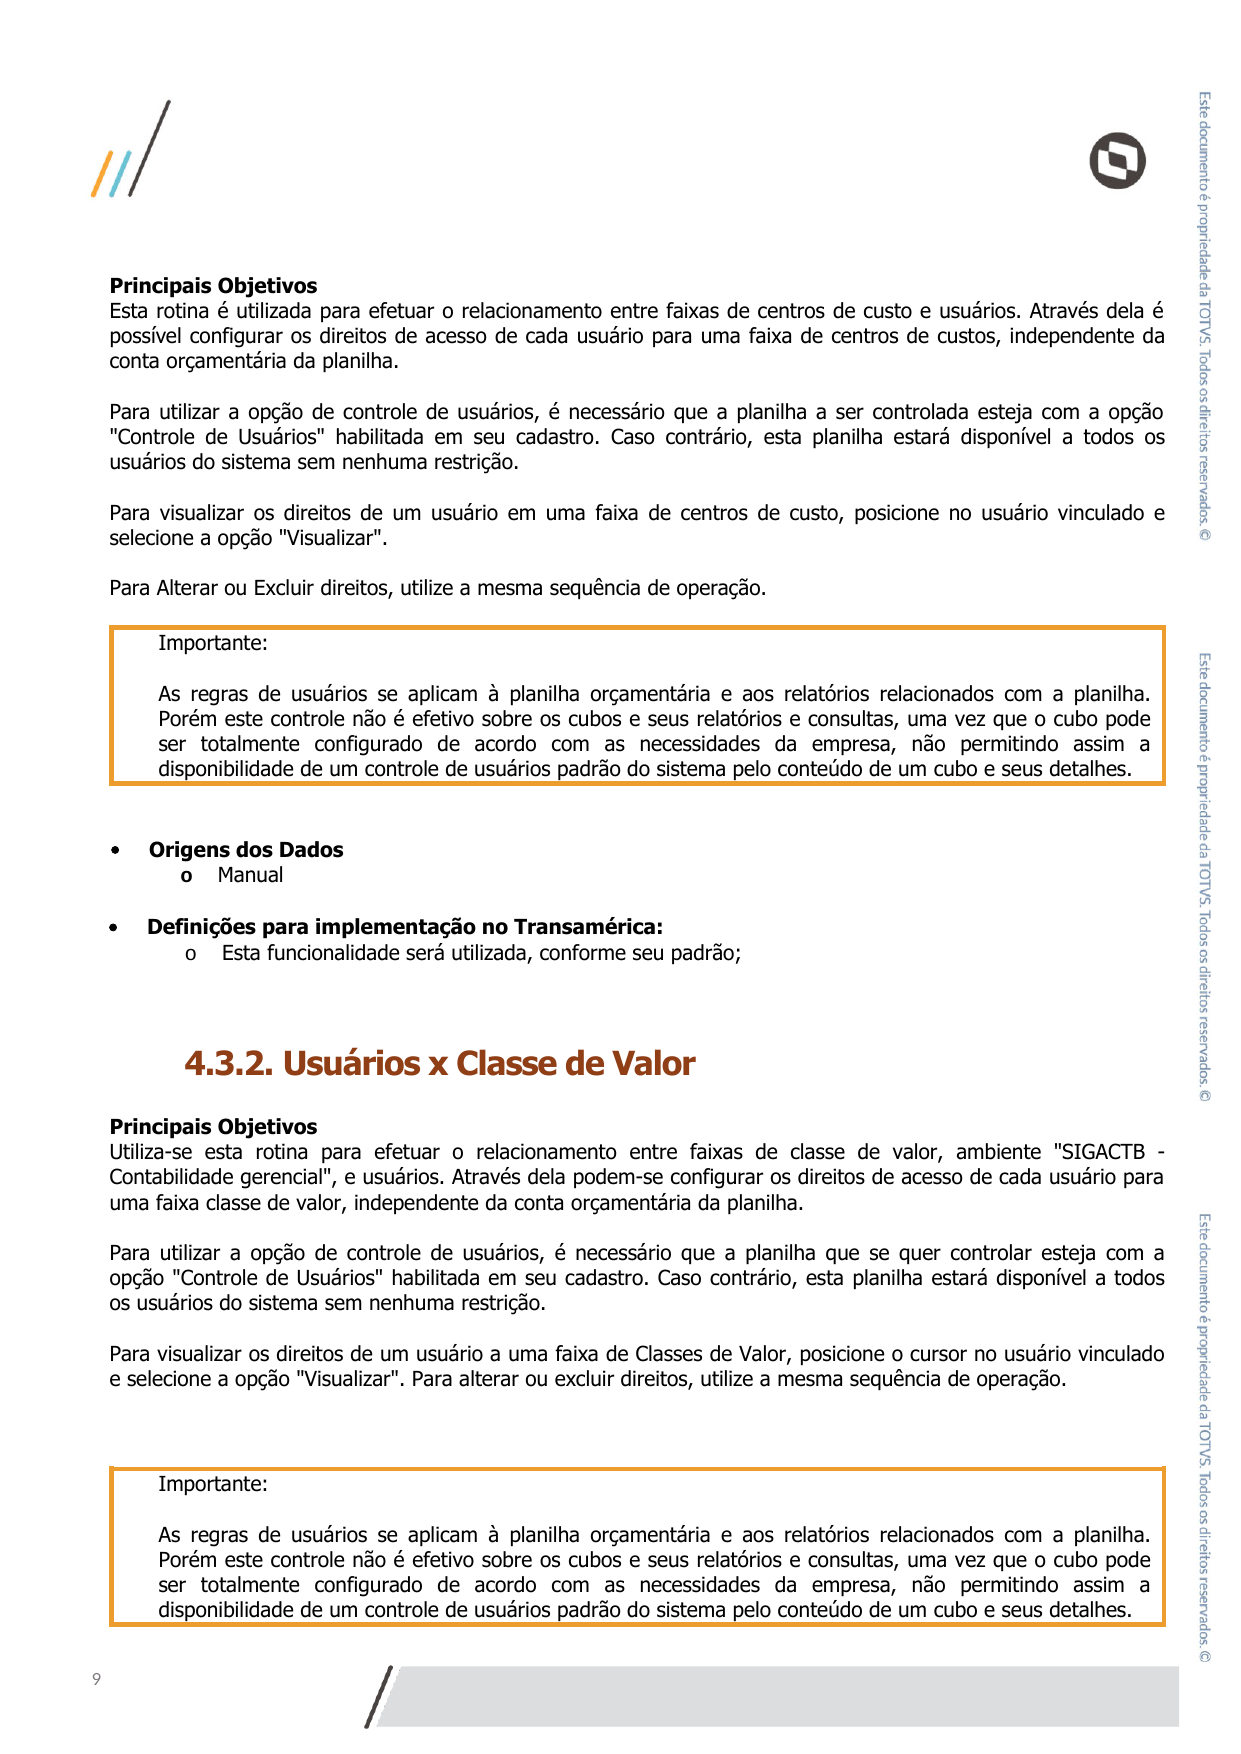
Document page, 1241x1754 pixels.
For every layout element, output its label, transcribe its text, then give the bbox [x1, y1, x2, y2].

list Para utilizar a opção de controle de usuários, é necessário que a planilha que se quer controlar esteja com a opção "Controle de Usuários" habilitada em seu cadastro. Caso contrário, esta planilha estará disponível a todos os usuários do sistema sem nenhuma restrição. [109, 1239, 1166, 1315]
picture [73, 73, 1211, 1662]
table_header Importante: As regras de usuários se aplicam à planilha orçamentária e aos relatórios relacionados com a planilha. Porém este controle não é efetivo sobre os cubos e seus relatórios e consultas, uma vez que o cubo pode ser totalmente configurado de acordo com as necessidades da empresa, não permitindo assim a disponibilidade de um controle de usuários padrão do sistema pelo conteúdo de um cubo e seus detalhes. [114, 630, 1162, 781]
list Principais Objetivos [109, 272, 1166, 298]
list Esta funcionalidade será utilizada, conforme seu padrão; [184, 939, 1166, 966]
list Origens dos Dados [111, 836, 1166, 862]
list Para visualizar os direitos de um usuário em uma faixa de centros de custo, posicione no usuário vinculado e selecione a opção "Visualizar". [109, 499, 1166, 550]
picture [56, 1663, 1180, 1729]
list Para visualizar os direitos de um usuário a uma faixa de Classes de Valor, posicione o cursor no usuário vinculado e selecione a opção "Visualizar". Para alterar ou excluir direitos, utilize a mesma sequência de operação. [109, 1340, 1166, 1391]
list Esta rotina é utilizada para efetuar o relacionamento entre faixas de centros de custo e usuários. Através dela é possível configurar os direitos de acesso de cada usuário para uma faixa de centros de custos, independente da conta orçamentária da planilha. [109, 298, 1166, 373]
list Utiliza-se esta rotina para efetuar o relacionamento entre faixas de classe de valor, ambiente "SIGACTB - Contabilidade gerencial", e usuários. Através dela podem-se configurar os direitos de acesso de cada usuário para uma faixa classe de valor, independente da conta orçamentária da planilha. [109, 1139, 1166, 1214]
list Definições para implementação no Transamérica: [109, 914, 1166, 939]
list Para Alterar ou Excluir direitos, utilize a mesma sequência de operação. [109, 575, 1166, 600]
table_header Importante: As regras de usuários se aplicam à planilha orçamentária e aos relatórios relacionados com a planilha. Porém este controle não é efetivo sobre os cubos e seus relatórios e consultas, uma vez que o cubo pode ser totalmente configurado de acordo com as necessidades da empresa, não permitindo assim a disponibilidade de um controle de usuários padrão do sistema pelo conteúdo de um cubo e seus detalhes. [114, 1471, 1162, 1622]
list Manual [180, 862, 1166, 889]
list Principais Objetivos [109, 1113, 1166, 1139]
list Para utilizar a opção de controle de usuários, é necessário que a planilha a ser controlada esteja com a opção "Controle de Usuários" habilitada em seu cadastro. Caso contrário, esta planilha estará disponível a todos os usuários do sistema sem nenhuma restrição. [109, 398, 1166, 474]
title Usuários x Classe de Valor [184, 1042, 1166, 1082]
